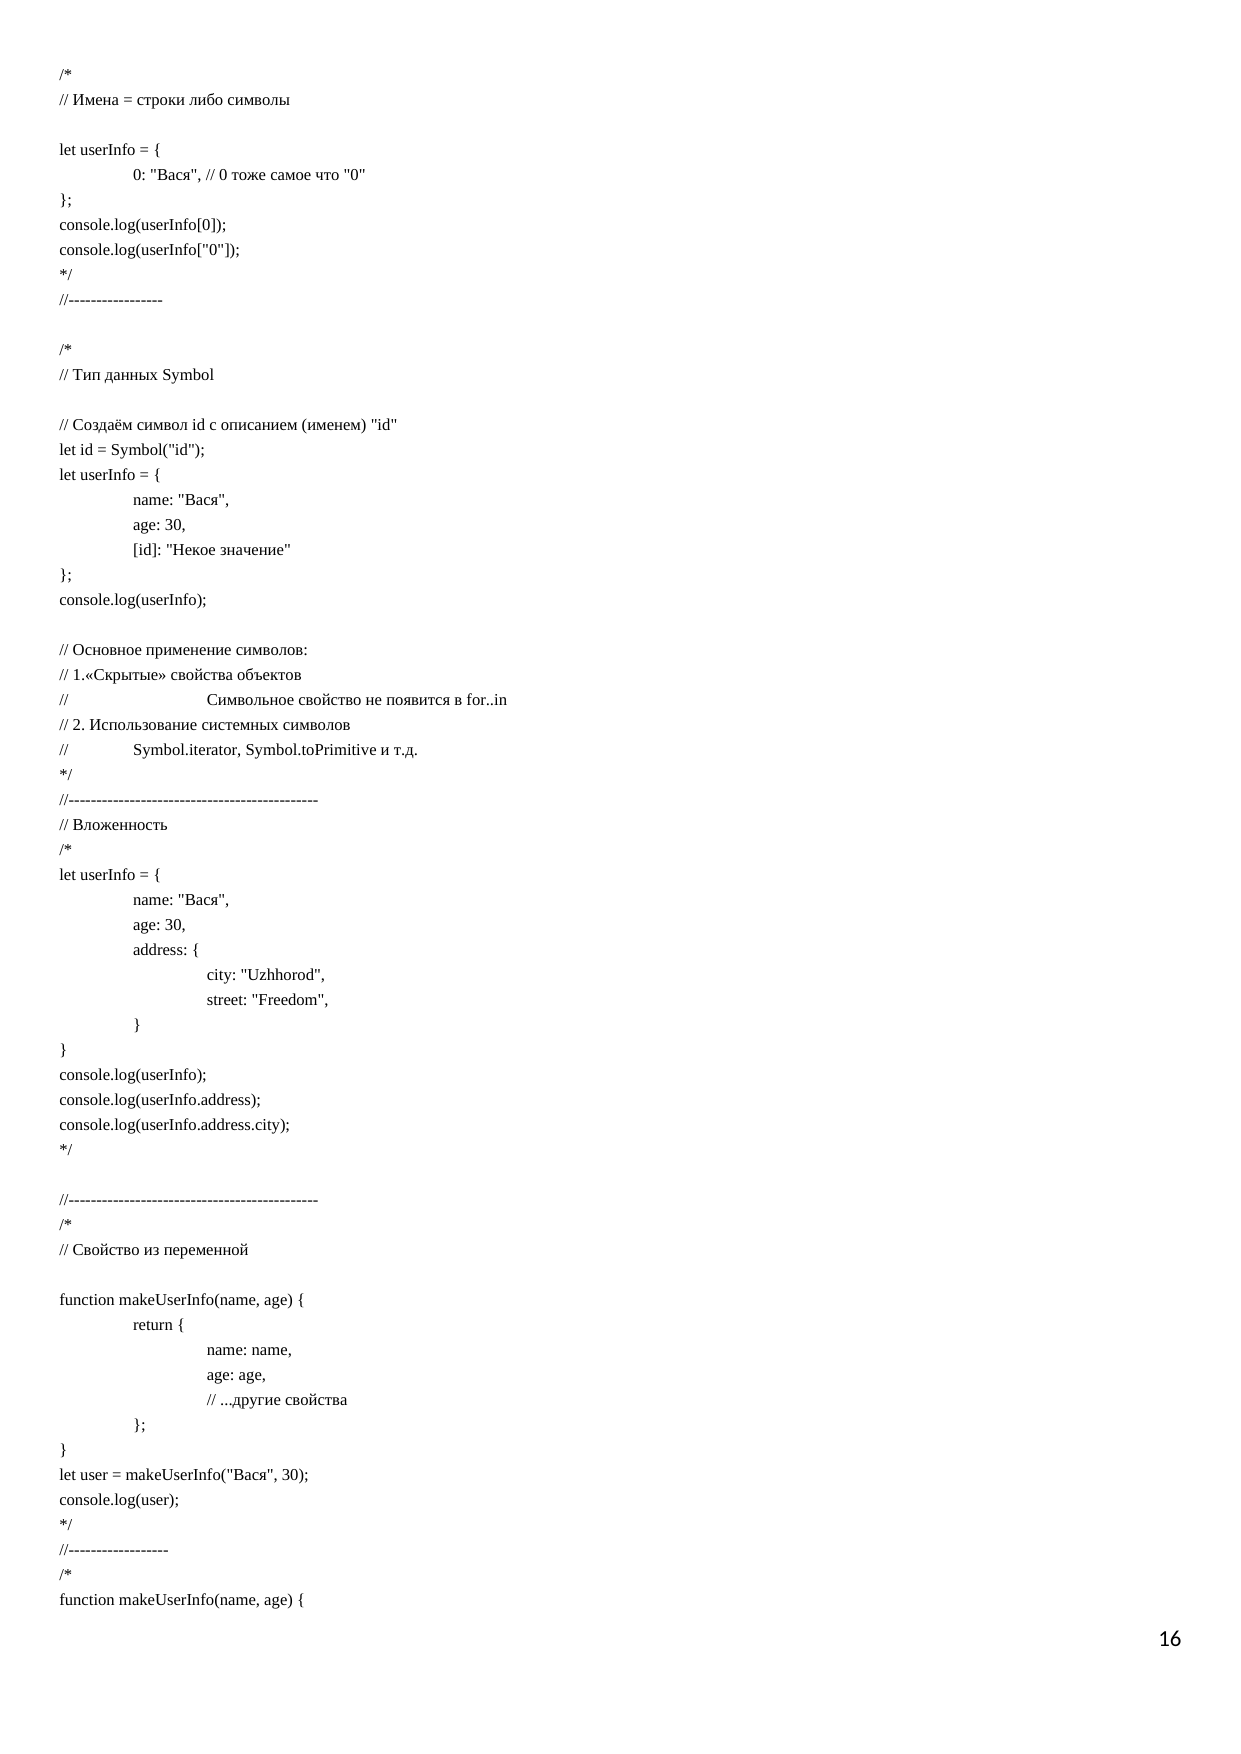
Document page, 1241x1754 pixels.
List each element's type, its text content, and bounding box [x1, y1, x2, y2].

text /* [59, 834, 1181, 859]
text // Символьное свойство не появится в for..in [59, 684, 1181, 709]
text /* [59, 334, 1181, 359]
text 0: "Вася", // 0 тоже самое что "0" [59, 159, 1181, 184]
text }; [59, 559, 1181, 584]
text let userInfo = { [59, 134, 1181, 159]
text // Имена = строки либо символы [59, 84, 1181, 109]
text console.log(user); [59, 1484, 1181, 1509]
text // 1.«Скрытые» свойства объектов [59, 659, 1181, 684]
text }; [59, 184, 1181, 209]
text // Symbol.iterator, Symbol.toPrimitive и т.д. [59, 734, 1181, 759]
text console.log(userInfo[0]); [59, 209, 1181, 234]
text }; [59, 1409, 1181, 1434]
text let userInfo = { [59, 459, 1181, 484]
text address: { [59, 934, 1181, 959]
text let user = makeUserInfo("Вася", 30); [59, 1459, 1181, 1484]
text /* [59, 59, 1181, 84]
text //--------------------------------------------- [59, 1184, 1181, 1209]
text */ [59, 1509, 1181, 1534]
text age: 30, [59, 509, 1181, 534]
text console.log(userInfo.address); [59, 1084, 1181, 1109]
text // 2. Использование системных символов [59, 709, 1181, 734]
text /* [59, 1559, 1181, 1584]
text } [59, 1034, 1181, 1059]
text age: age, [59, 1359, 1181, 1384]
text //------------------ [59, 1534, 1181, 1559]
text } [59, 1009, 1181, 1034]
text age: 30, [59, 909, 1181, 934]
text function makeUserInfo(name, age) { [59, 1584, 1181, 1609]
text [id]: "Некое значение" [59, 534, 1181, 559]
text /* [59, 1209, 1181, 1234]
text // Основное применение символов: [59, 634, 1181, 659]
text // Вложенность [59, 809, 1181, 834]
text console.log(userInfo); [59, 584, 1181, 609]
text console.log(userInfo.address.city); [59, 1109, 1181, 1134]
text street: "Freedom", [59, 984, 1181, 1009]
text // Создаём символ id с описанием (именем) "id" [59, 409, 1181, 434]
text //--------------------------------------------- [59, 784, 1181, 809]
text let id = Symbol("id"); [59, 434, 1181, 459]
text console.log(userInfo["0"]); [59, 234, 1181, 259]
text */ [59, 259, 1181, 284]
text return { [59, 1309, 1181, 1334]
text } [59, 1434, 1181, 1459]
text function makeUserInfo(name, age) { [59, 1284, 1181, 1309]
text name: "Вася", [59, 484, 1181, 509]
text name: name, [59, 1334, 1181, 1359]
text city: "Uzhhorod", [59, 959, 1181, 984]
text // Свойство из переменной [59, 1234, 1181, 1259]
text // ...другие свойства [59, 1384, 1181, 1409]
text */ [59, 759, 1181, 784]
text //----------------- [59, 284, 1181, 309]
text // Тип данных Symbol [59, 359, 1181, 384]
text console.log(userInfo); [59, 1059, 1181, 1084]
text let userInfo = { [59, 859, 1181, 884]
text name: "Вася", [59, 884, 1181, 909]
text */ [59, 1134, 1181, 1159]
